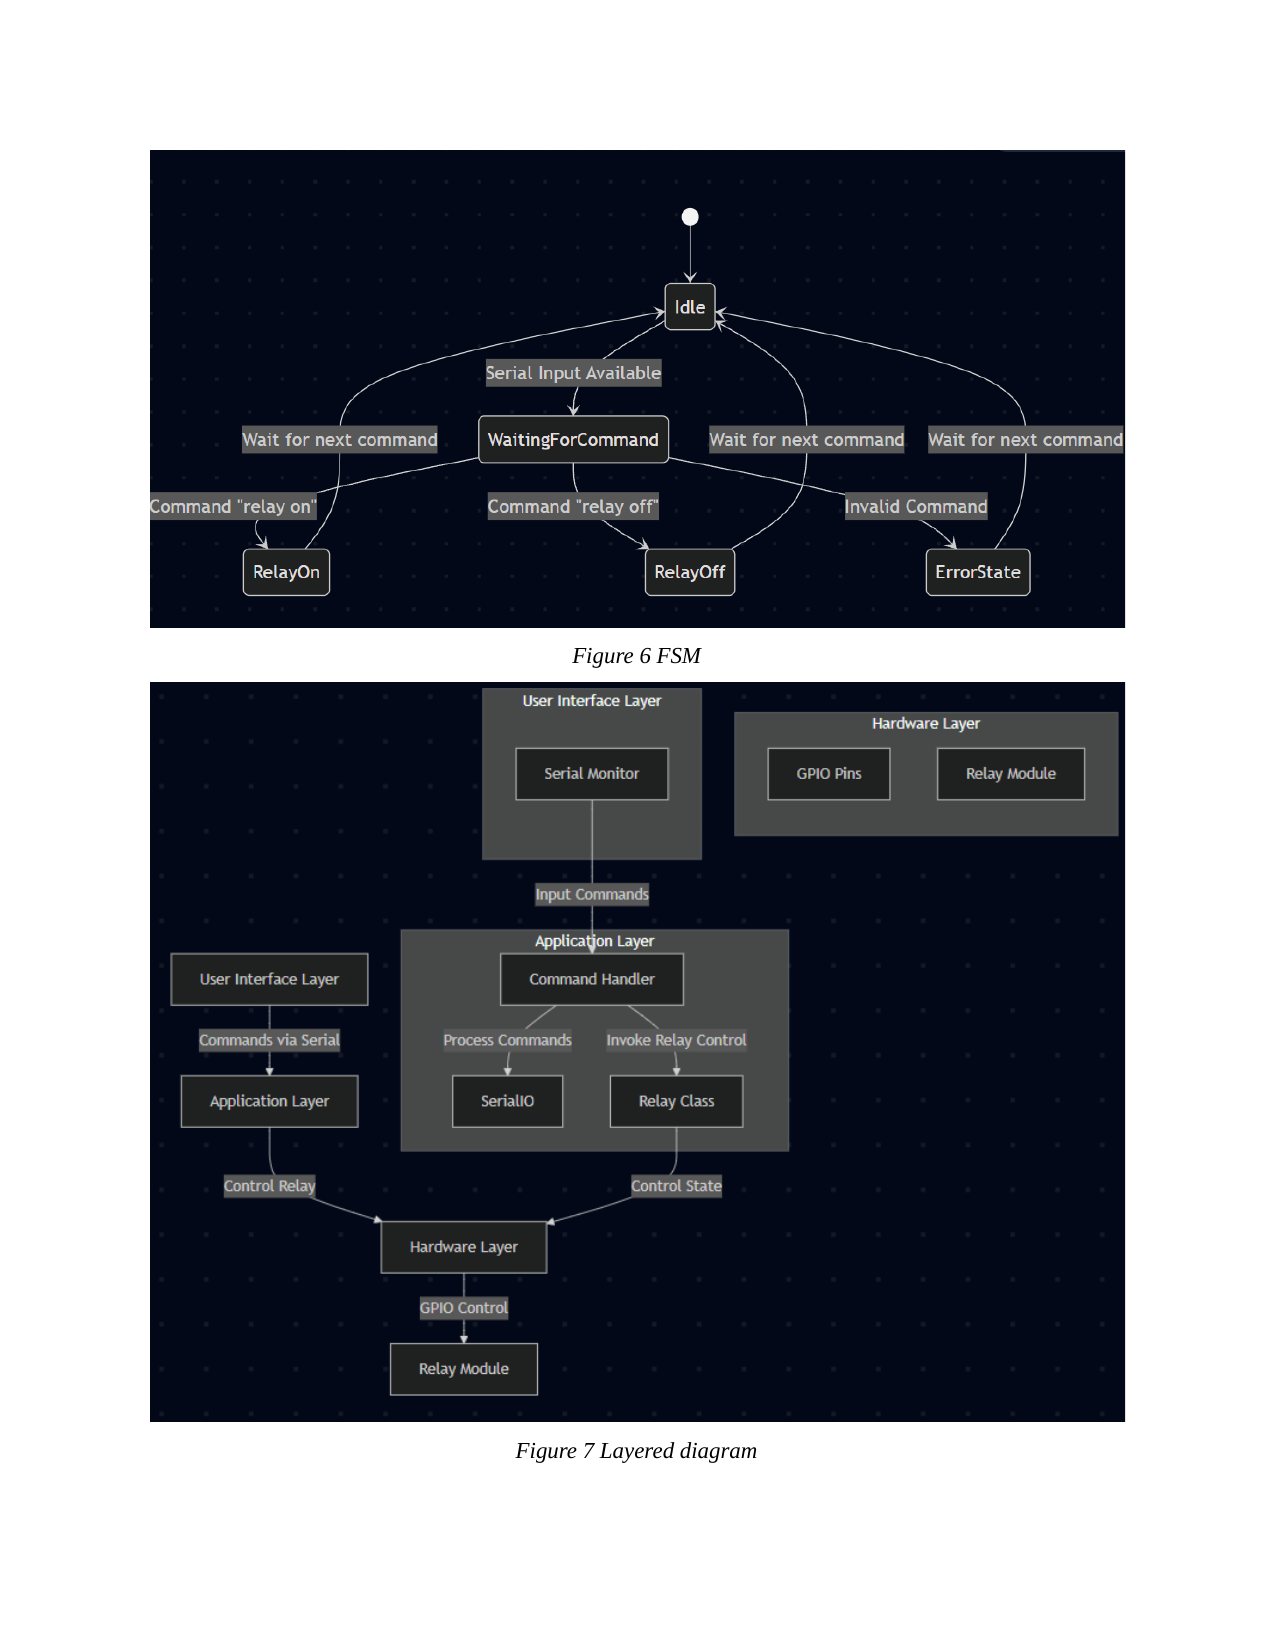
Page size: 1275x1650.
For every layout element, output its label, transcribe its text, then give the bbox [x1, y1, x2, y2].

picture [150, 150, 1125, 628]
picture [150, 682, 1125, 1422]
text Figure 7 Layered diagram [150, 1437, 1125, 1463]
text Figure 6 FSM [150, 643, 1125, 669]
